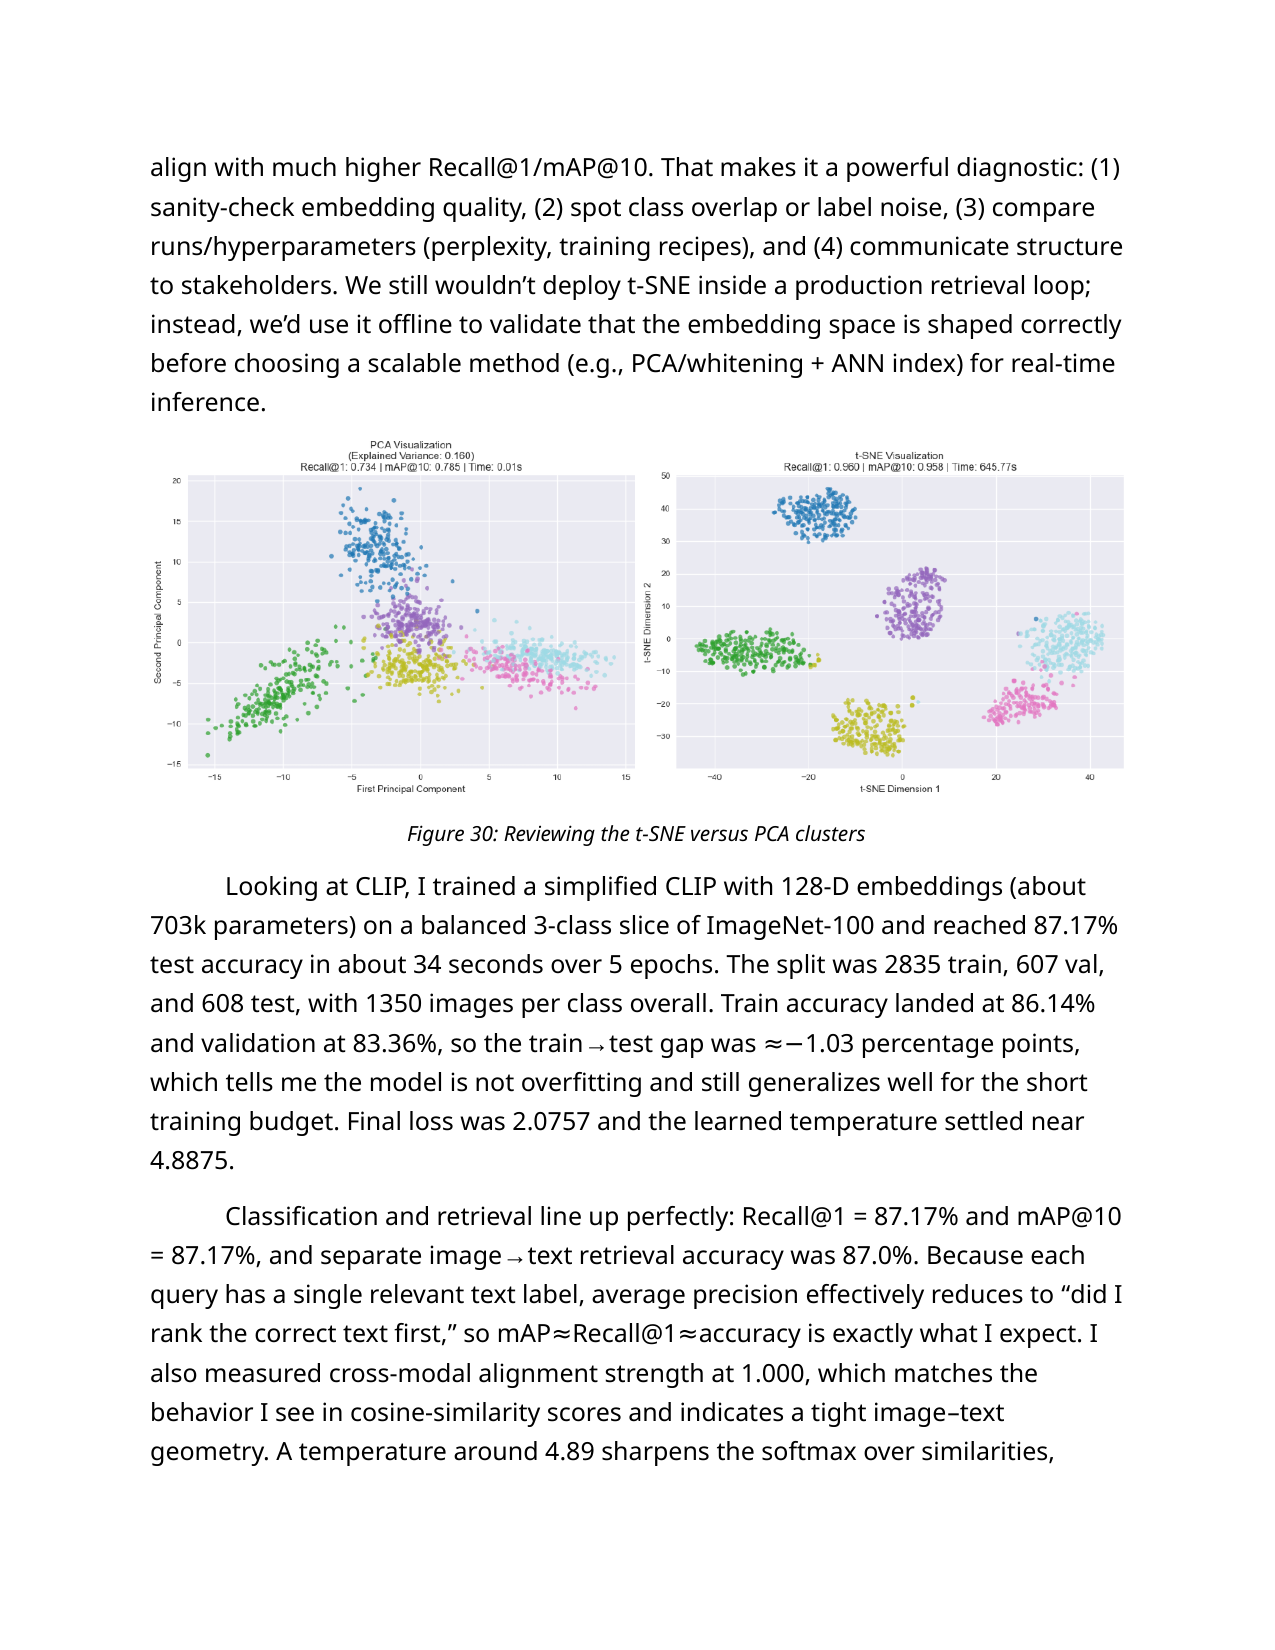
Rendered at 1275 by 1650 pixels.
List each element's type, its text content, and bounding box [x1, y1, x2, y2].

text Figure 30: Reviewing the t-SNE versus PCA clusters [150, 819, 1125, 848]
picture [150, 440, 1125, 798]
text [150, 1198, 1125, 1468]
text Looking at CLIP, I trained a simplified CLIP with 128-D embeddings (about 703k parameters) on a balanced 3-class slice of ImageNet-100 and reached 87.17% test accuracy in about 34 seconds over 5 epochs. The split was 2835 train, 607 val, and 608 test, with 1350 images per class overall. Train accuracy landed at 86.14% and validation at 83.36%, so the train→test gap was ≈−1.03 percentage points, which tells me the model is not overfitting and still generalizes well for the short training budget. Final loss was 2.0757 and the learned temperature settled near 4.8875. [150, 868, 1125, 1177]
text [150, 150, 1125, 419]
